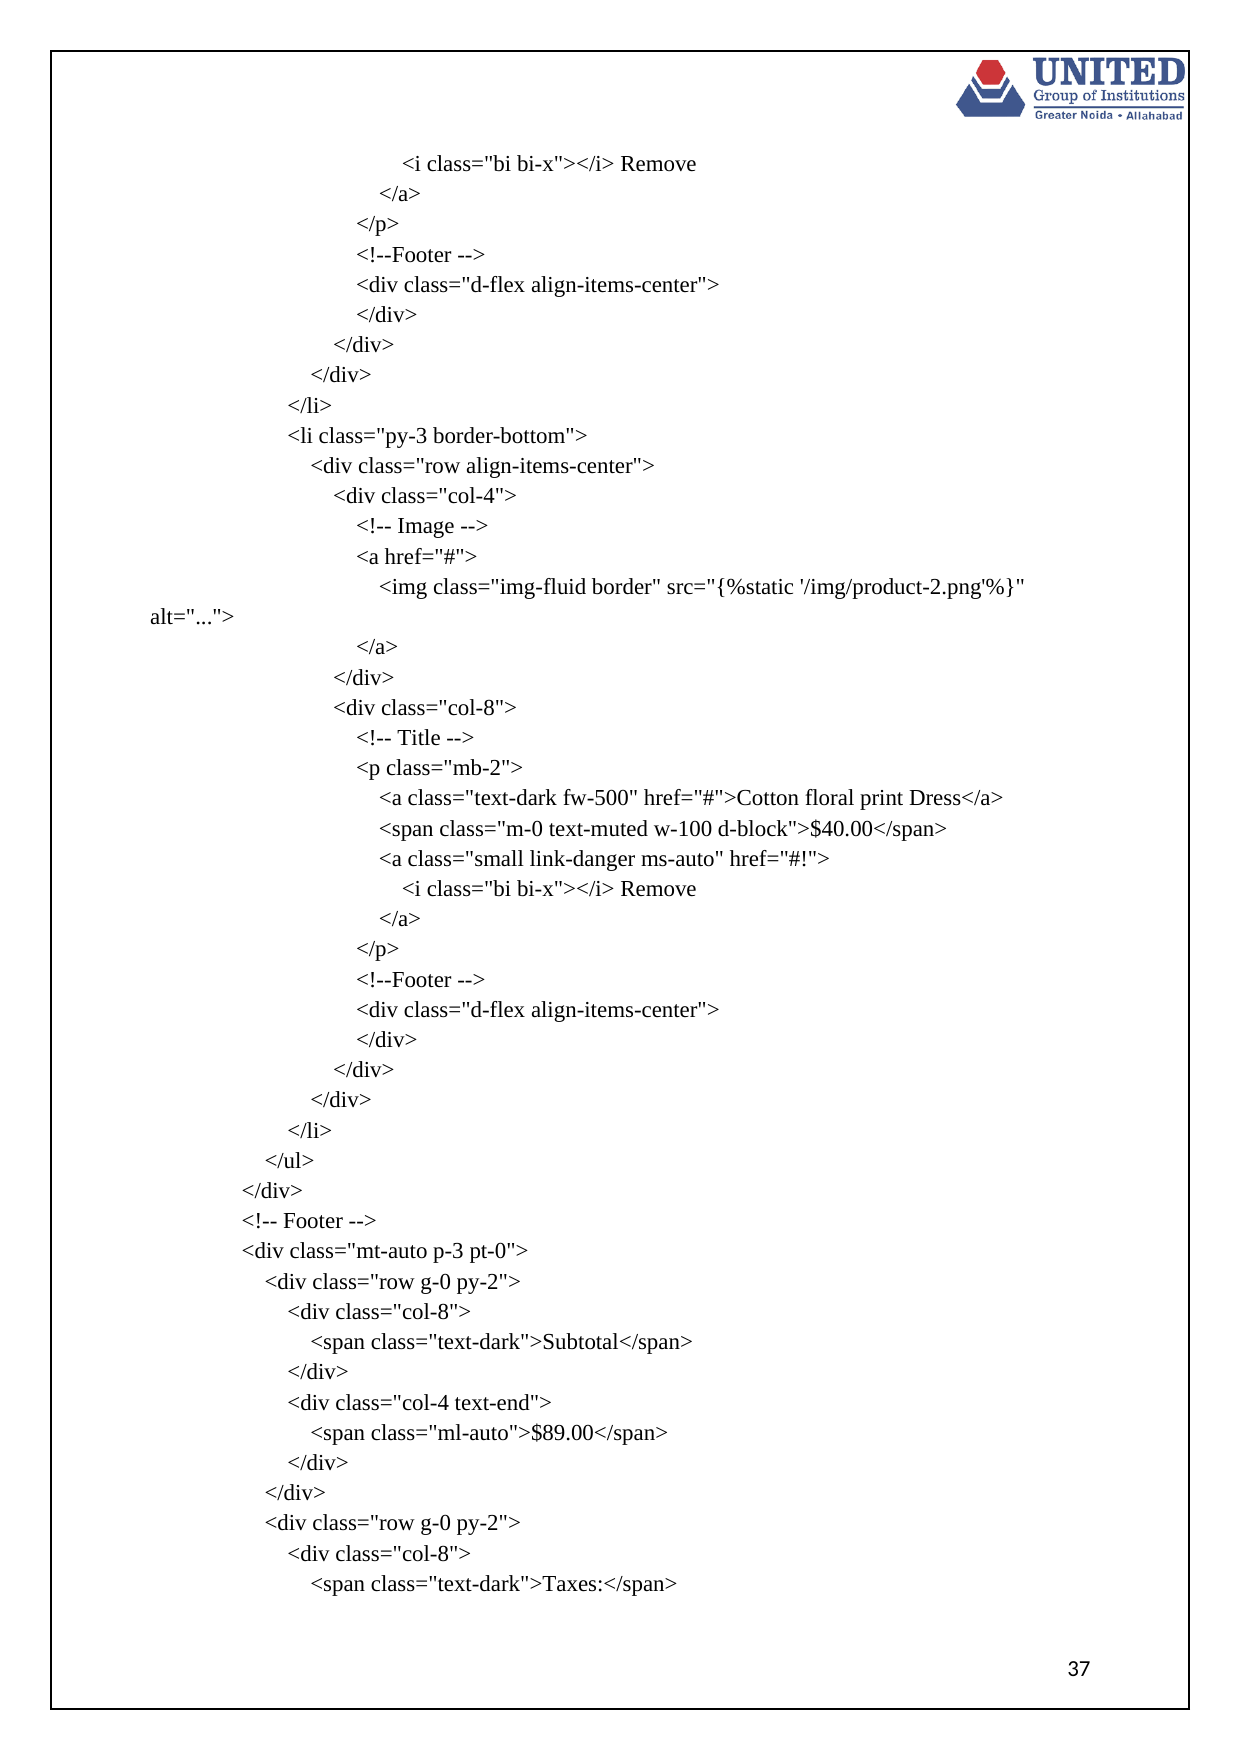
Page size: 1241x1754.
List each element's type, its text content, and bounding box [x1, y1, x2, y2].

picture [952, 53, 1186, 124]
text </a> [150, 633, 1090, 660]
text </div> [150, 1358, 1090, 1385]
text </div> [150, 361, 1090, 388]
text <span class="m-0 text-muted w-100 d-block">$40.00</span> [150, 814, 1090, 841]
text </a> [150, 905, 1090, 932]
text </div> [150, 1026, 1090, 1052]
text </li> [150, 392, 1090, 418]
text <li class="py-3 border-bottom"> [150, 422, 1090, 448]
text <div class="row g-0 py-2"> [150, 1268, 1090, 1294]
text <!--Footer --> [150, 241, 1090, 267]
text </div> [150, 301, 1090, 327]
text <div class="col-4 text-end"> [150, 1388, 1090, 1415]
text </li> [150, 1117, 1090, 1143]
text </p> [150, 935, 1090, 962]
text <div class="mt-auto p-3 pt-0"> [150, 1237, 1090, 1264]
text <span class="text-dark">Subtotal</span> [150, 1328, 1090, 1354]
text </div> [150, 663, 1090, 690]
text <a class="text-dark fw-500" href="#">Cotton floral print Dress</a> [150, 784, 1090, 811]
text <div class="d-flex align-items-center"> [150, 996, 1090, 1022]
text </ul> [150, 1147, 1090, 1173]
text <!--Footer --> [150, 966, 1090, 992]
text <i class="bi bi-x"></i> Remove [150, 150, 1090, 176]
text </div> [150, 1177, 1090, 1203]
text <div class="row g-0 py-2"> [150, 1509, 1090, 1536]
text <div class="col-4"> [150, 482, 1090, 509]
text <!-- Title --> [150, 724, 1090, 750]
text </div> [150, 1449, 1090, 1475]
text <img class="img-fluid border" src="{%static '/img/product-2.png'%}" alt="..."> [150, 573, 1090, 629]
text </a> [150, 180, 1090, 207]
text <p class="mb-2"> [150, 754, 1090, 781]
text <i class="bi bi-x"></i> Remove [150, 875, 1090, 901]
text </div> [150, 1056, 1090, 1083]
text <div class="col-8"> [150, 694, 1090, 720]
text <span class="text-dark">Taxes:</span> [150, 1570, 1090, 1596]
text </div> [150, 1086, 1090, 1113]
text <a class="small link-danger ms-auto" href="#!"> [150, 845, 1090, 871]
text <div class="row align-items-center"> [150, 452, 1090, 478]
text <div class="col-8"> [150, 1539, 1090, 1566]
text </div> [150, 1479, 1090, 1506]
text <div class="d-flex align-items-center"> [150, 271, 1090, 297]
text <!-- Image --> [150, 512, 1090, 539]
text </p> [150, 210, 1090, 237]
text <a href="#"> [150, 543, 1090, 569]
text </div> [150, 331, 1090, 358]
text <div class="col-8"> [150, 1298, 1090, 1324]
text <span class="ml-auto">$89.00</span> [150, 1419, 1090, 1445]
text <!-- Footer --> [150, 1207, 1090, 1234]
